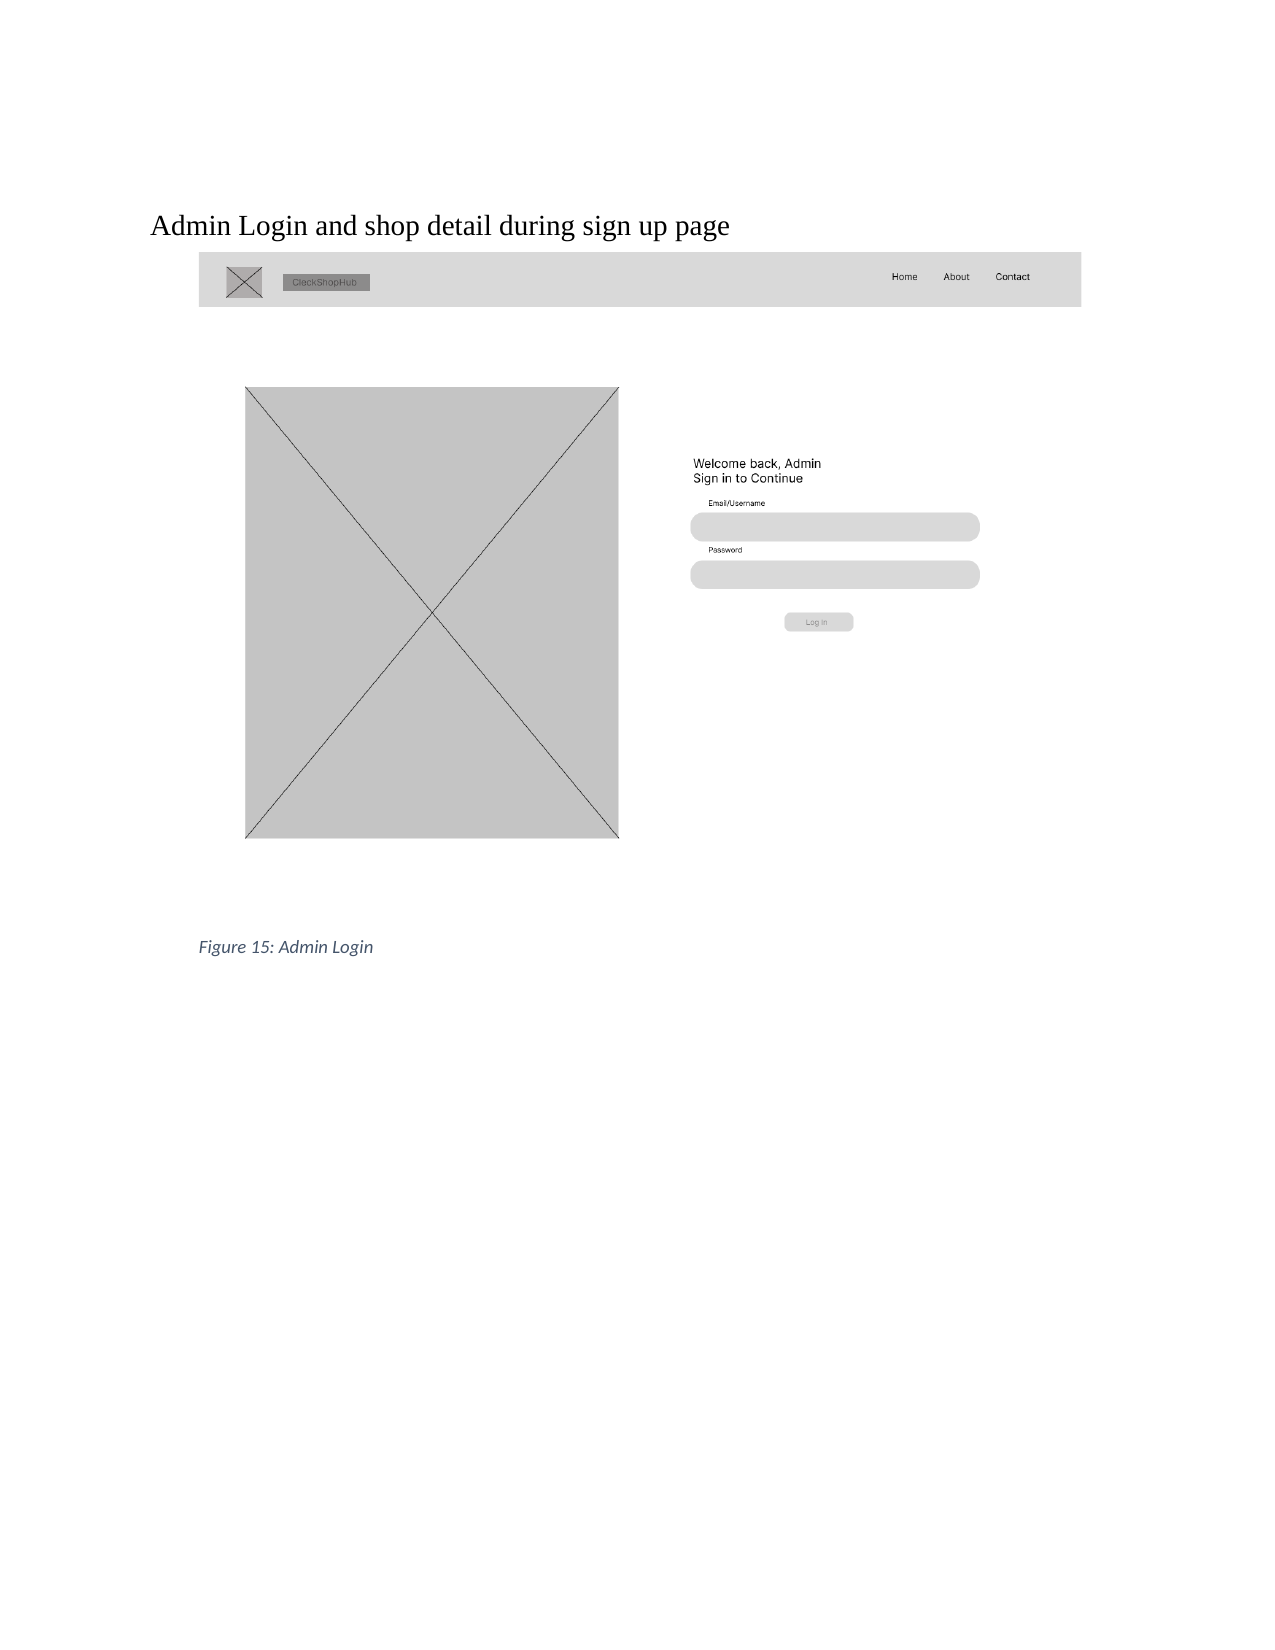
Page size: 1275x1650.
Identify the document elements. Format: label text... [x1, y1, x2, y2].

subtitle Admin Login and shop detail during sign up page [150, 208, 1125, 241]
picture [198, 252, 1082, 926]
